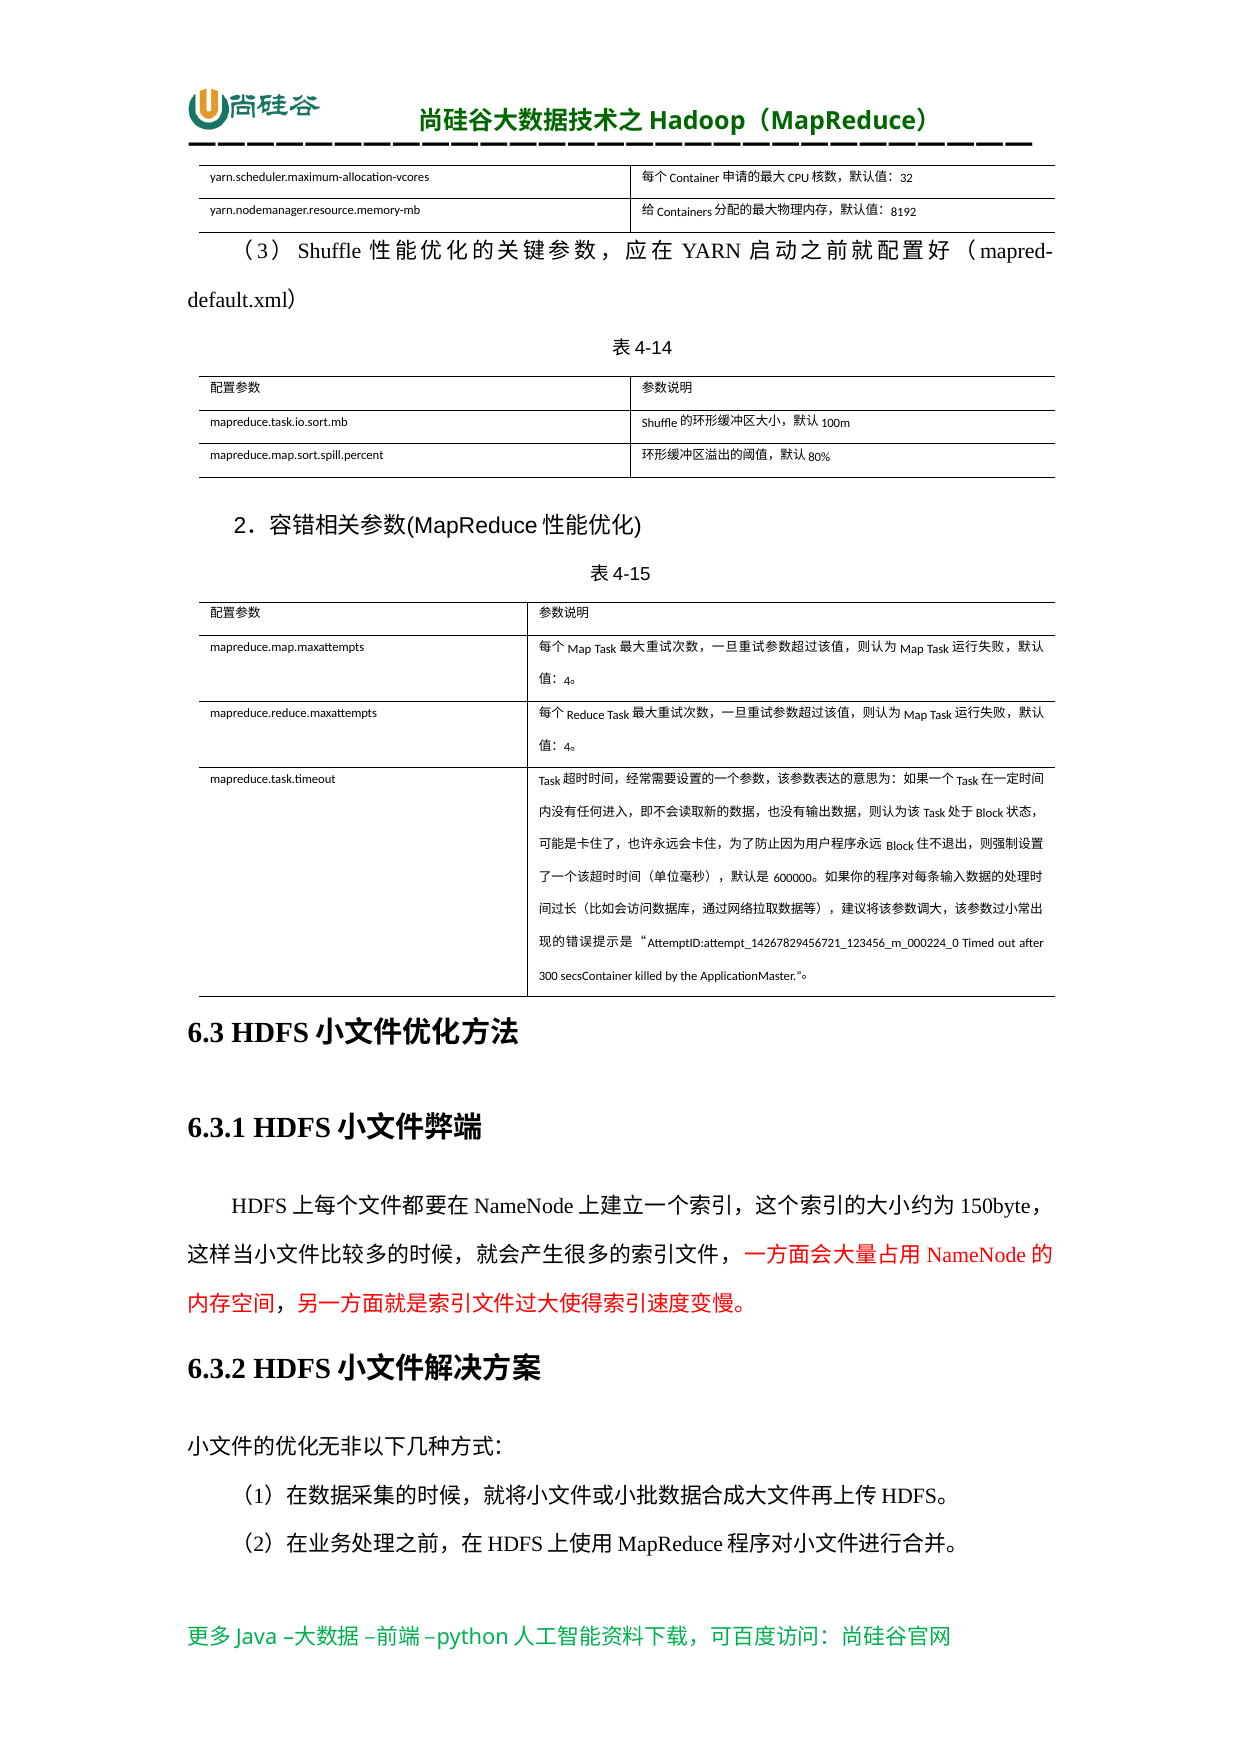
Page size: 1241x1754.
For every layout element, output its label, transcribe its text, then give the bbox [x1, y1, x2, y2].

table_cell mapreduce.reduce.maxattempts [199, 702, 527, 767]
table_cell mapreduce.task.io.sort.mb [199, 411, 630, 443]
table_cell 环形缓冲区溢出的阈值，默认80% [631, 444, 1055, 477]
table_cell Shuffle的环形缓冲区大小，默认100m [631, 411, 1055, 443]
text （1）在数据采集的时候，就将小文件或小批数据合成大文件再上传HDFS。 [187, 1477, 1053, 1510]
table_header 配置参数 [199, 377, 630, 409]
table_header 参数说明 [631, 377, 1055, 409]
subtitle 6.3 HDFS小文件优化方法 [187, 997, 1053, 1062]
text 2．容错相关参数(MapReduce性能优化) [187, 491, 1053, 556]
table_cell Task超时时间，经常需要设置的一个参数，该参数表达的意思为：如果一个Task在一定时间内没有任何进入，即不会读取新的数据，也没有输出数据，则认为该Task处于Block状态，可能是卡住了，也许永远会卡住，为了防止因为用户程序永远Block住不退出，则强制设置了一个该超时时间（单位毫秒），默认是600000。如果你的程序对每条输入数据的处理时间过长（比如会访问数据库，通过网络拉取数据等），建议将该参数调大，该参数过小常出现的错误提示是“AttemptID:attempt_14267829456721_123456_m_000224_0 Timed out after 300 secsContainer killed by the ApplicationMaster.”。 [528, 768, 1055, 996]
subtitle 6.3.1 HDFS小文件弊端 [187, 1092, 1053, 1157]
table_cell 每个Reduce Task最大重试次数，一旦重试参数超过该值，则认为Map Task运行失败，默认值：4。 [528, 702, 1055, 767]
text （3）Shuffle性能优化的关键参数，应在YARN启动之前就配置好（mapred-default.xml） [187, 233, 1053, 314]
table_cell 每个Container申请的最大CPU核数，默认值：32 [631, 166, 1055, 198]
text 小文件的优化无非以下几种方式： [187, 1429, 1053, 1461]
subtitle 6.3.2 HDFS小文件解决方案 [187, 1333, 1053, 1398]
table_header 配置参数 [199, 603, 527, 635]
table_cell 给Containers分配的最大物理内存，默认值：8192 [631, 199, 1055, 232]
table_cell yarn.scheduler.maximum-allocation-vcores [199, 166, 630, 198]
table_header 参数说明 [528, 603, 1055, 635]
text （2）在业务处理之前，在HDFS上使用MapReduce程序对小文件进行合并。 [187, 1526, 1053, 1558]
text HDFS上每个文件都要在NameNode上建立一个索引，这个索引的大小约为150byte，这样当小文件比较多的时候，就会产生很多的索引文件，一方面会大量占用NameNode的内存空间，另一方面就是索引文件过大使得索引速度变慢。 [187, 1188, 1053, 1318]
text 表4-15 [187, 556, 1053, 588]
table_cell mapreduce.map.sort.spill.percent [199, 444, 630, 477]
table_cell 每个Map Task最大重试次数，一旦重试参数超过该值，则认为Map Task运行失败，默认值：4。 [528, 636, 1055, 701]
table_cell yarn.nodemanager.resource.memory-mb [199, 199, 630, 232]
table_cell mapreduce.task.timeout [199, 768, 527, 996]
text 表4-14 [231, 330, 1053, 362]
table_cell mapreduce.map.maxattempts [199, 636, 527, 701]
